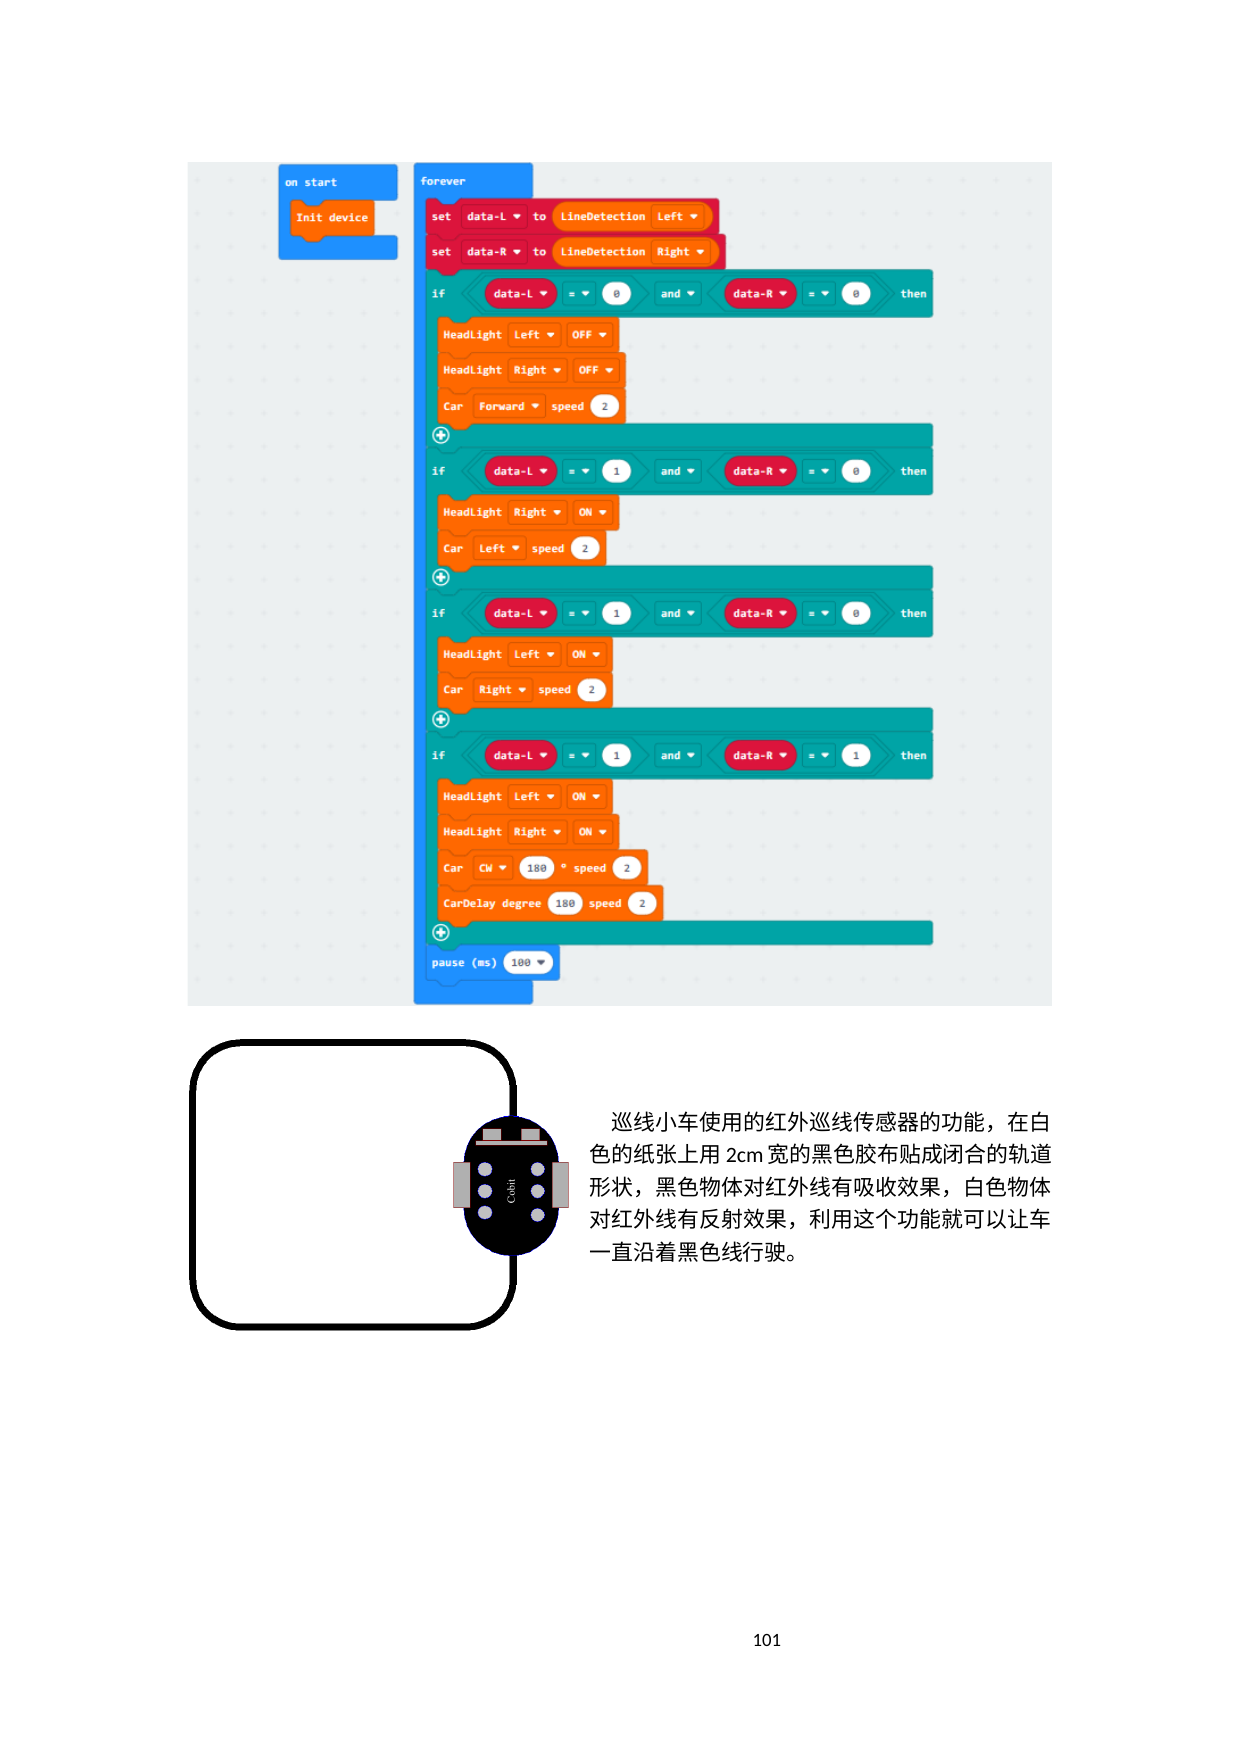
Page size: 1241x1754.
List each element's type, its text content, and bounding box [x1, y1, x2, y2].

picture [187, 1036, 571, 1331]
text 巡线小车使用的红外巡线传感器的功能，在白色的纸张上用2cm宽的黑色胶布贴成闭合的轨道形状，黑色物体对红外线有吸收效果，白色物体对红外线有反射效果，利用这个功能就可以让车一直沿着黑色线行驶。 [571, 1104, 1053, 1267]
picture [187, 162, 1052, 1006]
